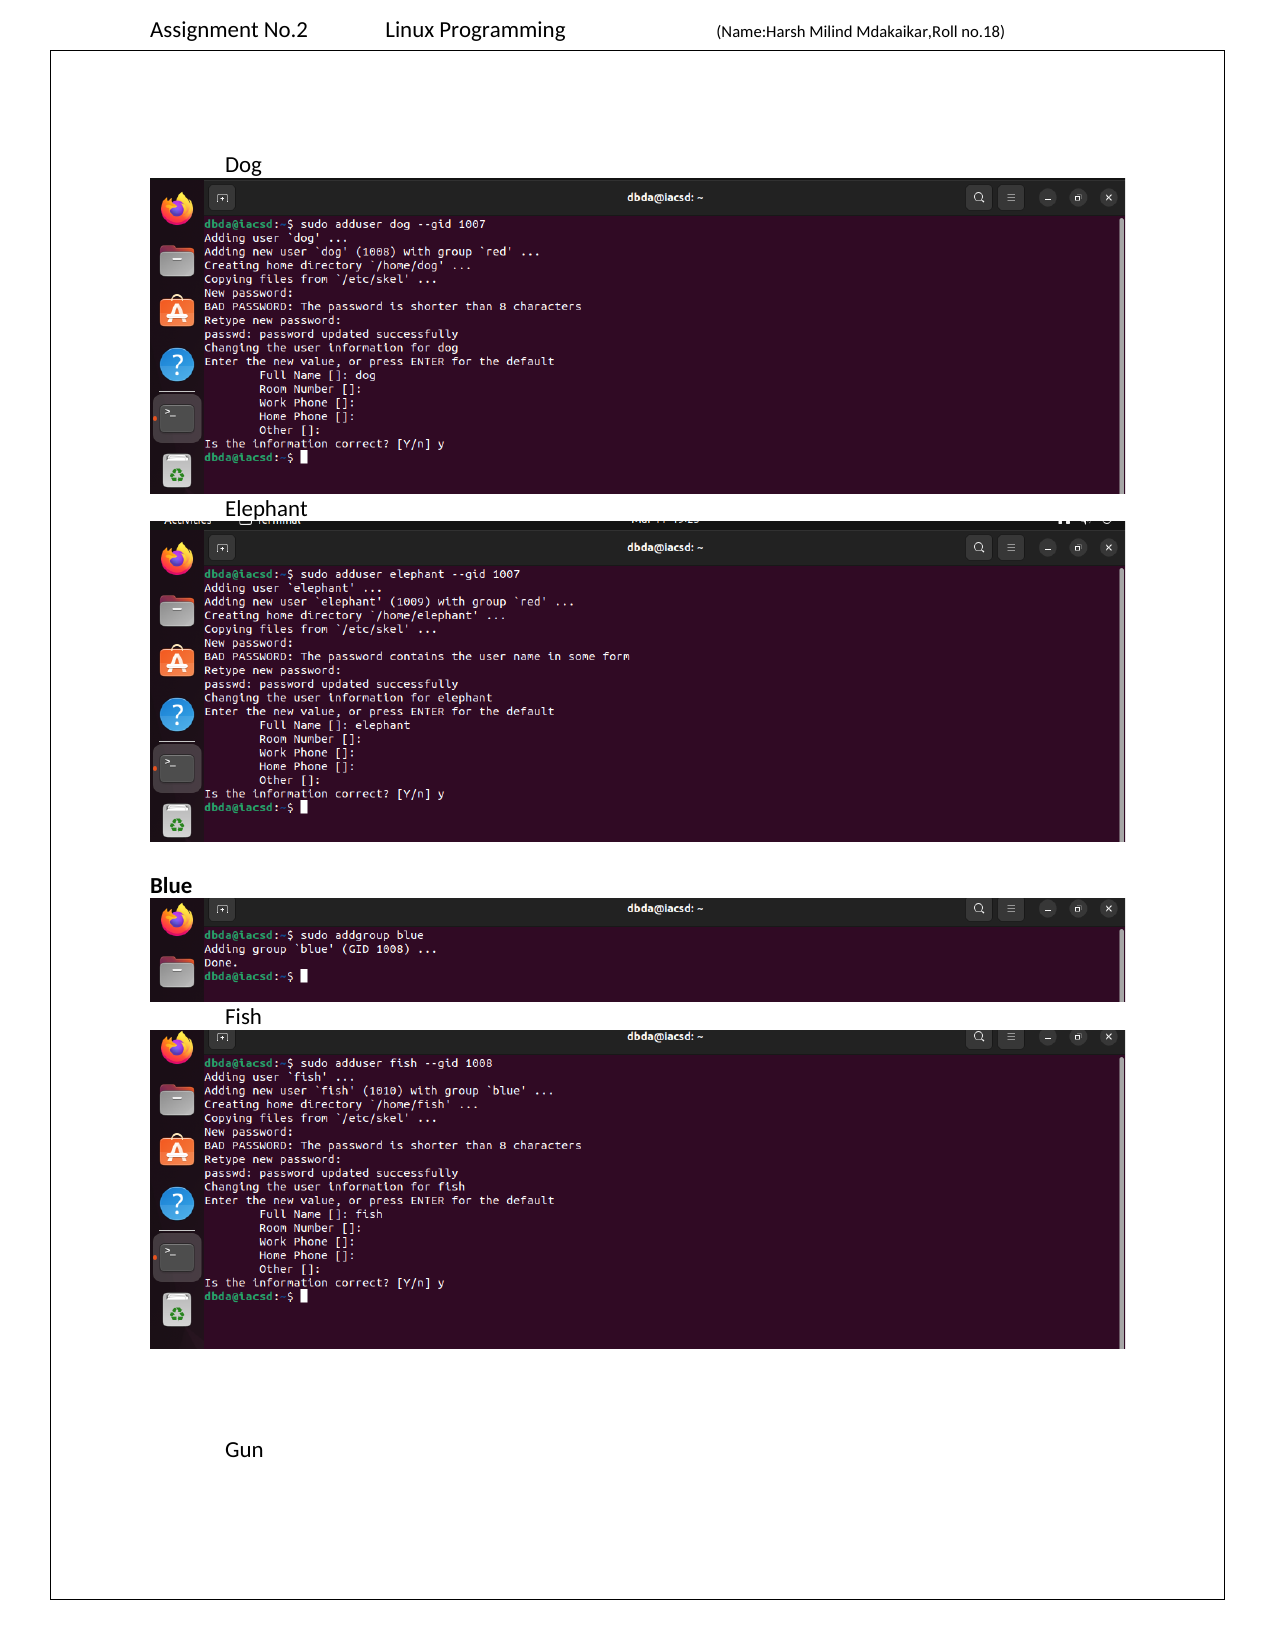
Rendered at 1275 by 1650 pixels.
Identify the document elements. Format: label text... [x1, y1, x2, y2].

picture [150, 1030, 1125, 1349]
text Blue [150, 871, 1125, 898]
picture [150, 898, 1125, 1002]
picture [150, 521, 1125, 842]
text Gun [150, 1435, 1125, 1463]
text Dog [150, 150, 1125, 178]
text Fish [150, 1002, 1125, 1030]
picture [150, 178, 1125, 494]
text Elephant [150, 494, 1125, 521]
